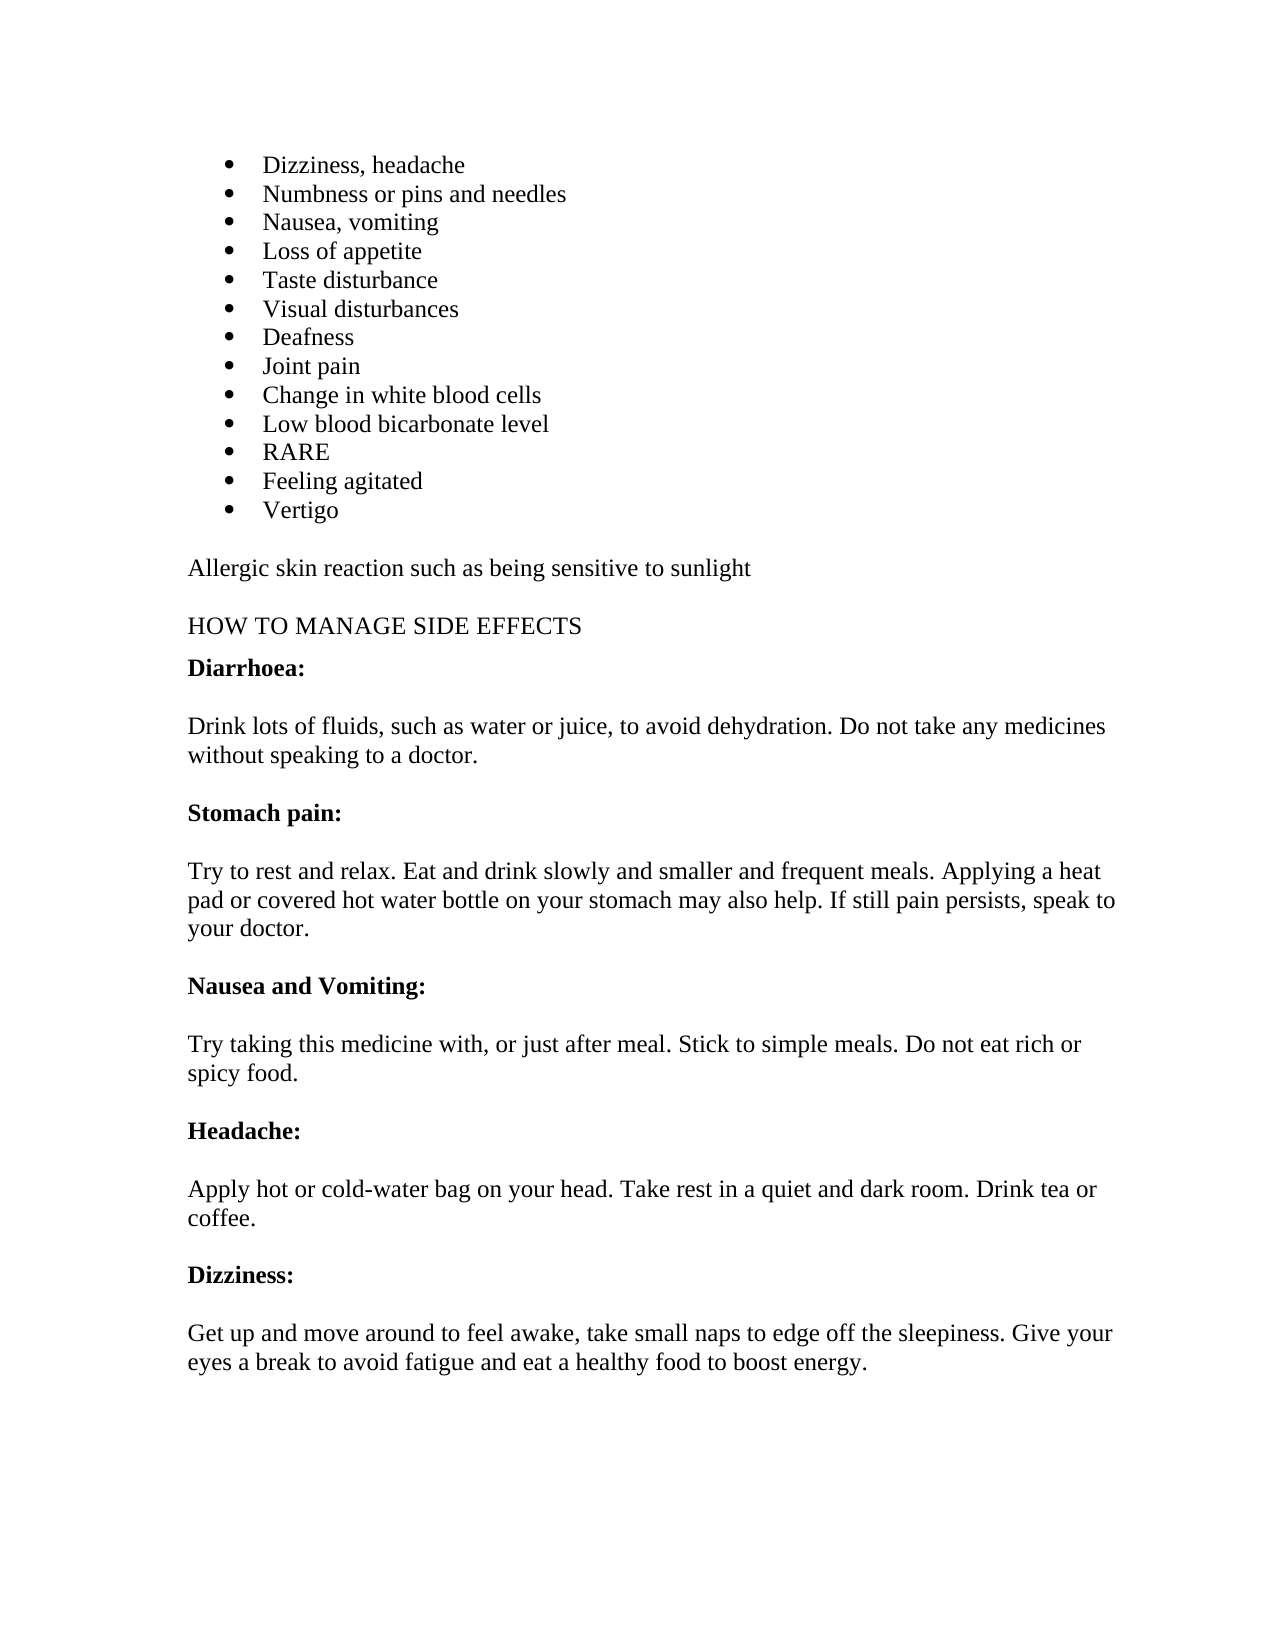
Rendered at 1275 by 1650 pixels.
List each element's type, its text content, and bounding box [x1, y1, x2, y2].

list RARE [225, 437, 1125, 466]
text Apply hot or cold-water bag on your head. Take rest in a quiet and dark room. Drink tea or coffee. [187, 1174, 1125, 1231]
text HOW TO MANAGE SIDE EFFECTS [187, 611, 1125, 639]
list Joint pain [225, 351, 1125, 380]
text Drink lots of fluids, such as water or juice, to avoid dehydration. Do not take any medicines without speaking to a doctor. [187, 711, 1125, 769]
text Dizziness: [187, 1261, 1125, 1289]
text Try taking this medicine with, or just after meal. Stick to simple meals. Do not eat rich or spicy food. [187, 1029, 1125, 1087]
text Headache: [187, 1116, 1125, 1145]
list Low blood bicarbonate level [225, 409, 1125, 437]
list Taste disturbance [225, 265, 1125, 294]
list Change in white blood cells [225, 380, 1125, 409]
list Numbness or pins and needles [225, 179, 1125, 207]
text Stomach pain: [187, 798, 1125, 827]
text Try to rest and relax. Eat and drink slowly and smaller and frequent meals. Applying a heat pad or covered hot water bottle on your stomach may also help. If still pain persists, speak to your doctor. [187, 856, 1125, 942]
text Diarrhoea: [187, 653, 1125, 682]
text Get up and move around to feel awake, take small naps to edge off the sleepiness. Give your eyes a break to avoid fatigue and eat a healthy food to boost energy. [187, 1318, 1125, 1376]
list Nausea, vomiting [225, 207, 1125, 236]
list Feeling agitated [225, 466, 1125, 495]
text Allergic skin reaction such as being sensitive to sunlight [187, 553, 1125, 582]
list Visual disturbances [225, 294, 1125, 322]
list Vertigo [225, 495, 1125, 524]
text Nausea and Vomiting: [187, 971, 1125, 1000]
list Deafness [225, 322, 1125, 351]
list Loss of appetite [225, 236, 1125, 265]
list Dizziness, headache [225, 150, 1125, 179]
